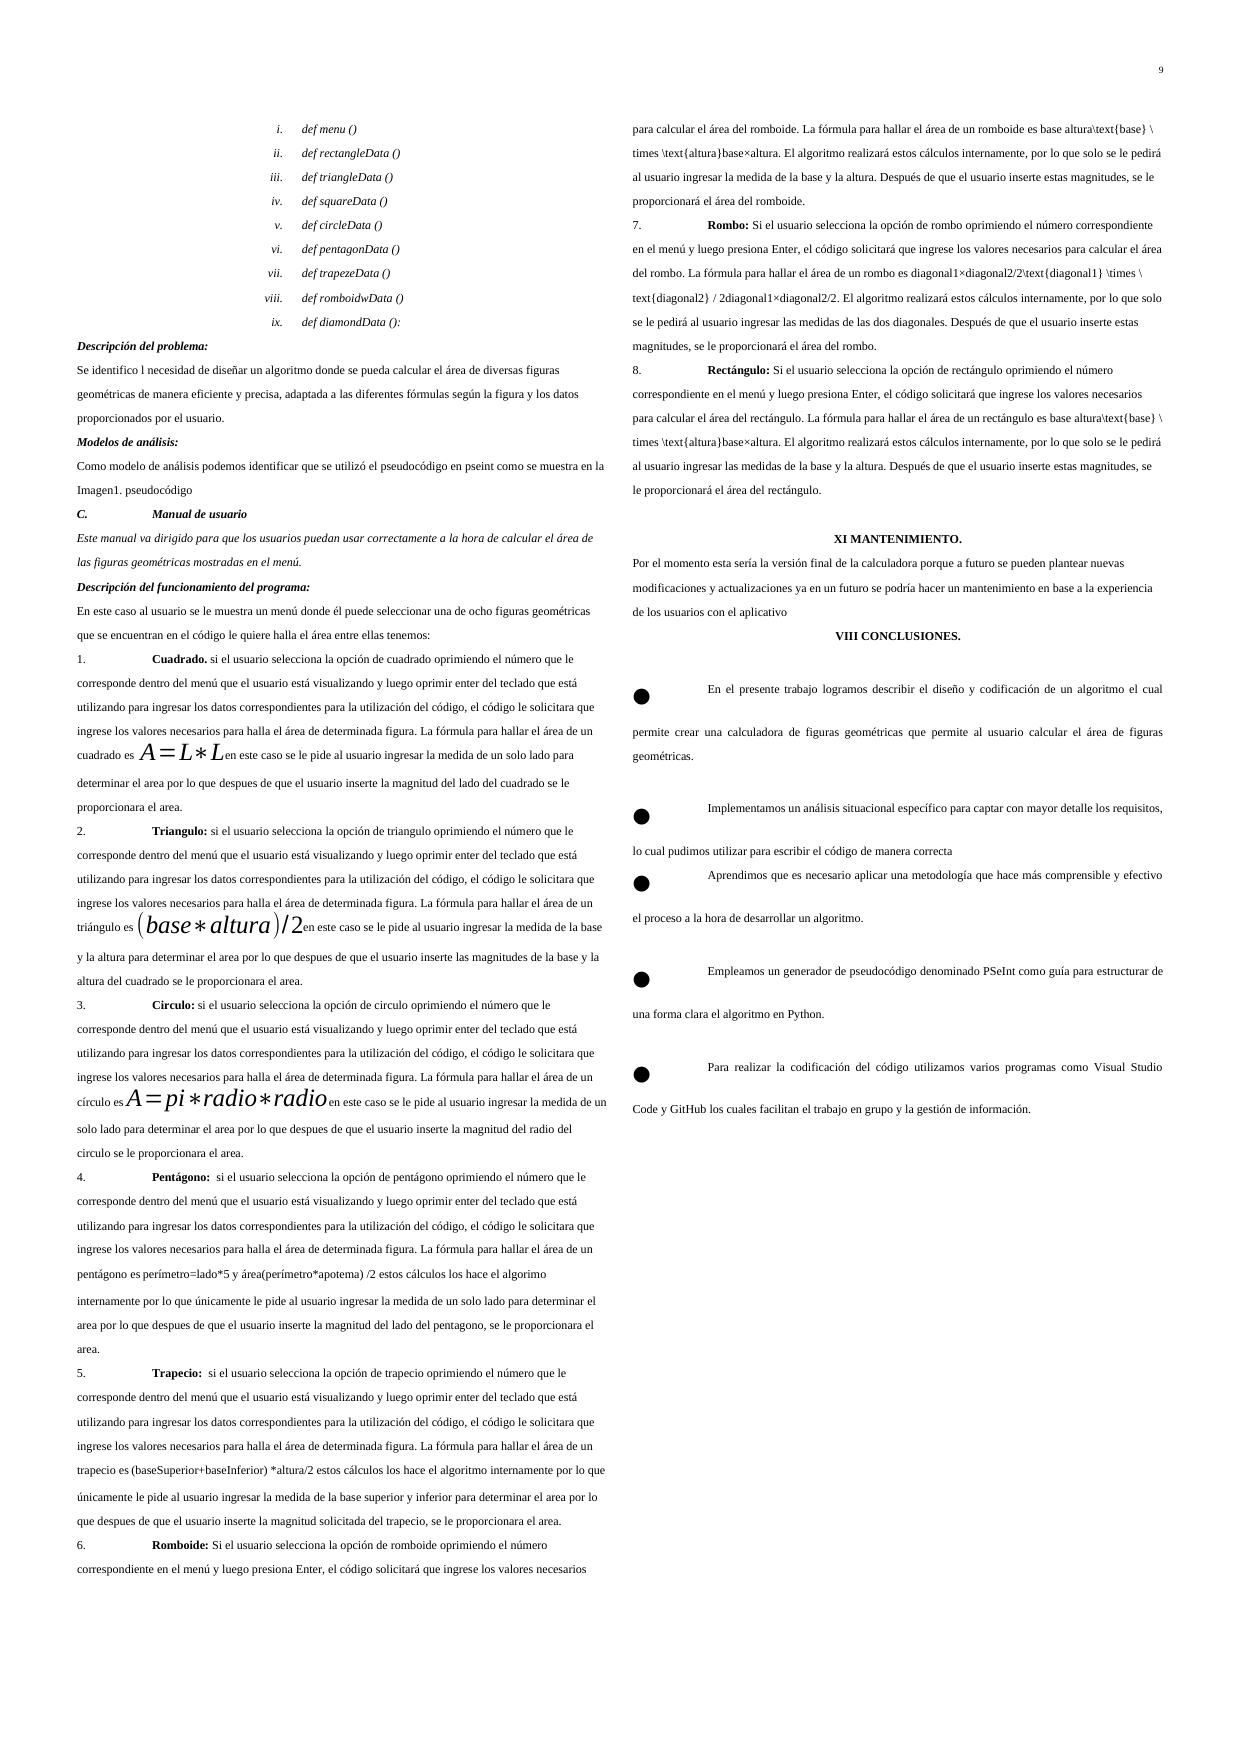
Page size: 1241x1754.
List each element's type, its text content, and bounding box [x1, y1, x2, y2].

text Descripción del problema: [77, 329, 607, 353]
list def romboidwData () [283, 281, 607, 305]
list Triangulo: si el usuario selecciona la opción de triangulo oprimiendo el número que le corresponde dentro del menú que el usuario está visualizando y luego oprimir enter del teclado que está utilizando para ingresar los datos correspondientes para la utilización del código, el código le solicitara que ingrese los valores necesarios para halla el área de determinada figura. La fórmula para hallar el área de un triángulo es en este caso se le pide al usuario ingresar la medida de la base y la altura para determinar el area por lo que despues de que el usuario inserte las magnitudes de la base y la altura del cuadrado se le proporcionara el area. [77, 814, 607, 988]
text Descripción del funcionamiento del programa: [77, 570, 607, 594]
text Como modelo de análisis podemos identificar que se utilizó el pseudocódigo en pseint como se muestra en la Imagen1. pseudocódigo [77, 449, 607, 497]
list def circleData () [283, 208, 607, 232]
list Rombo: Si el usuario selecciona la opción de rombo oprimiendo el número correspondiente en el menú y luego presiona Enter, el código solicitará que ingrese los valores necesarios para calcular el área del rombo. La fórmula para hallar el área de un rombo es diagonal1×diagonal2/2\text{diagonal1} \times \text{diagonal2} / 2diagonal1×diagonal2/2. El algoritmo realizará estos cálculos internamente, por lo que solo se le pedirá al usuario ingresar las medidas de las dos diagonales. Después de que el usuario inserte estas magnitudes, se le proporcionará el área del rombo. [632, 208, 1163, 353]
list Romboide: Si el usuario selecciona la opción de romboide oprimiendo el número correspondiente en el menú y luego presiona Enter, el código solicitará que ingrese los valores necesarios para calcular el área del romboide. La fórmula para hallar el área de un romboide es base altura\text{base} \times \text{altura}base×altura. El algoritmo realizará estos cálculos internamente, por lo que solo se le pedirá al usuario ingresar la medida de la base y la altura. Después de que el usuario inserte estas magnitudes, se le proporcionará el área del romboide. [632, 112, 1163, 208]
text Modelos de análisis: [77, 425, 607, 449]
text VIII CONCLUSIONES. [632, 619, 1163, 643]
text En este caso al usuario se le muestra un menú donde él puede seleccionar una de ocho figuras geométricas que se encuentran en el código le quiere halla el área entre ellas tenemos: [77, 594, 607, 642]
list Rectángulo: Si el usuario selecciona la opción de rectángulo oprimiendo el número correspondiente en el menú y luego presiona Enter, el código solicitará que ingrese los valores necesarios para calcular el área del rectángulo. La fórmula para hallar el área de un rectángulo es base altura\text{base} \times \text{altura}base×altura. El algoritmo realizará estos cálculos internamente, por lo que solo se le pedirá al usuario ingresar las medidas de la base y la altura. Después de que el usuario inserte estas magnitudes, se le proporcionará el área del rectángulo. [632, 353, 1163, 497]
list Cuadrado. si el usuario selecciona la opción de cuadrado oprimiendo el número que le corresponde dentro del menú que el usuario está visualizando y luego oprimir enter del teclado que está utilizando para ingresar los datos correspondientes para la utilización del código, el código le solicitara que ingrese los valores necesarios para halla el área de determinada figura. La fórmula para hallar el área de un cuadrado es en este caso se le pide al usuario ingresar la medida de un solo lado para determinar el area por lo que despues de que el usuario inserte la magnitud del lado del cuadrado se le proporcionara el area. [77, 642, 607, 814]
list def triangleData () [283, 160, 607, 184]
text Se identifico l necesidad de diseñar un algoritmo donde se pueda calcular el área de diversas figuras geométricas de manera eficiente y precisa, adaptada a las diferentes fórmulas según la figura y los datos proporcionados por el usuario. [77, 353, 607, 425]
list Empleamos un generador de pseudocódigo denominado PSeInt como guía para estructurar de una forma clara el algoritmo en Python. [632, 954, 1163, 1021]
list def squareData () [283, 184, 607, 208]
list Implementamos un análisis situacional específico para captar con mayor detalle los requisitos, lo cual pudimos utilizar para escribir el código de manera correcta [632, 792, 1163, 858]
list def trapezeData () [283, 257, 607, 281]
list Trapecio: si el usuario selecciona la opción de trapecio oprimiendo el número que le corresponde dentro del menú que el usuario está visualizando y luego oprimir enter del teclado que está utilizando para ingresar los datos correspondientes para la utilización del código, el código le solicitara que ingrese los valores necesarios para halla el área de determinada figura. La fórmula para hallar el área de un trapecio es(baseSuperior+baseInferior) *altura/2 estos cálculos los hace el algoritmo internamente por lo que únicamente le pide al usuario ingresar la medida de la base superior y inferior para determinar el area por lo que despues de que el usuario inserte la magnitud solicitada del trapecio, se le proporcionara el area. [77, 1356, 607, 1528]
list Aprendimos que es necesario aplicar una metodología que hace más comprensible y efectivo el proceso a la hora de desarrollar un algoritmo. [632, 858, 1163, 925]
list def menu () [283, 112, 607, 136]
text Por el momento esta sería la versión final de la calculadora porque a futuro se pueden plantear nuevas modificaciones y actualizaciones ya en un futuro se podría hacer un mantenimiento en base a la experiencia de los usuarios con el aplicativo [632, 547, 1163, 619]
text XI MANTENIMIENTO. [632, 522, 1163, 546]
text Este manual va dirigido para que los usuarios puedan usar correctamente a la hora de calcular el área de las figuras geométricas mostradas en el menú. [77, 521, 607, 569]
list Pentágono: si el usuario selecciona la opción de pentágono oprimiendo el número que le corresponde dentro del menú que el usuario está visualizando y luego oprimir enter del teclado que está utilizando para ingresar los datos correspondientes para la utilización del código, el código le solicitara que ingrese los valores necesarios para halla el área de determinada figura. La fórmula para hallar el área de un pentágono esperímetro=lado*5 y área(perímetro*apotema) /2 estos cálculos los hace el algorimo internamente por lo que únicamente le pide al usuario ingresar la medida de un solo lado para determinar el area por lo que despues de que el usuario inserte la magnitud del lado del pentagono, se le proporcionara el area. [77, 1160, 607, 1356]
list Manual de usuario [77, 497, 607, 521]
list def rectangleData () [283, 136, 607, 160]
list Para realizar la codificación del código utilizamos varios programas como Visual Studio Code y GitHub los cuales facilitan el trabajo en grupo y la gestión de información. [632, 1050, 1163, 1116]
list def diamondData (): [283, 305, 607, 329]
list En el presente trabajo logramos describir el diseño y codificación de un algoritmo el cual permite crear una calculadora de figuras geométricas que permite al usuario calcular el área de figuras geométricas. [632, 672, 1163, 763]
list Circulo: si el usuario selecciona la opción de circulo oprimiendo el número que le corresponde dentro del menú que el usuario está visualizando y luego oprimir enter del teclado que está utilizando para ingresar los datos correspondientes para la utilización del código, el código le solicitara que ingrese los valores necesarios para halla el área de determinada figura. La fórmula para hallar el área de un círculo esen este caso se le pide al usuario ingresar la medida de un solo lado para determinar el area por lo que despues de que el usuario inserte la magnitud del radio del circulo se le proporcionara el area. [77, 988, 607, 1160]
list def pentagonData () [283, 232, 607, 257]
